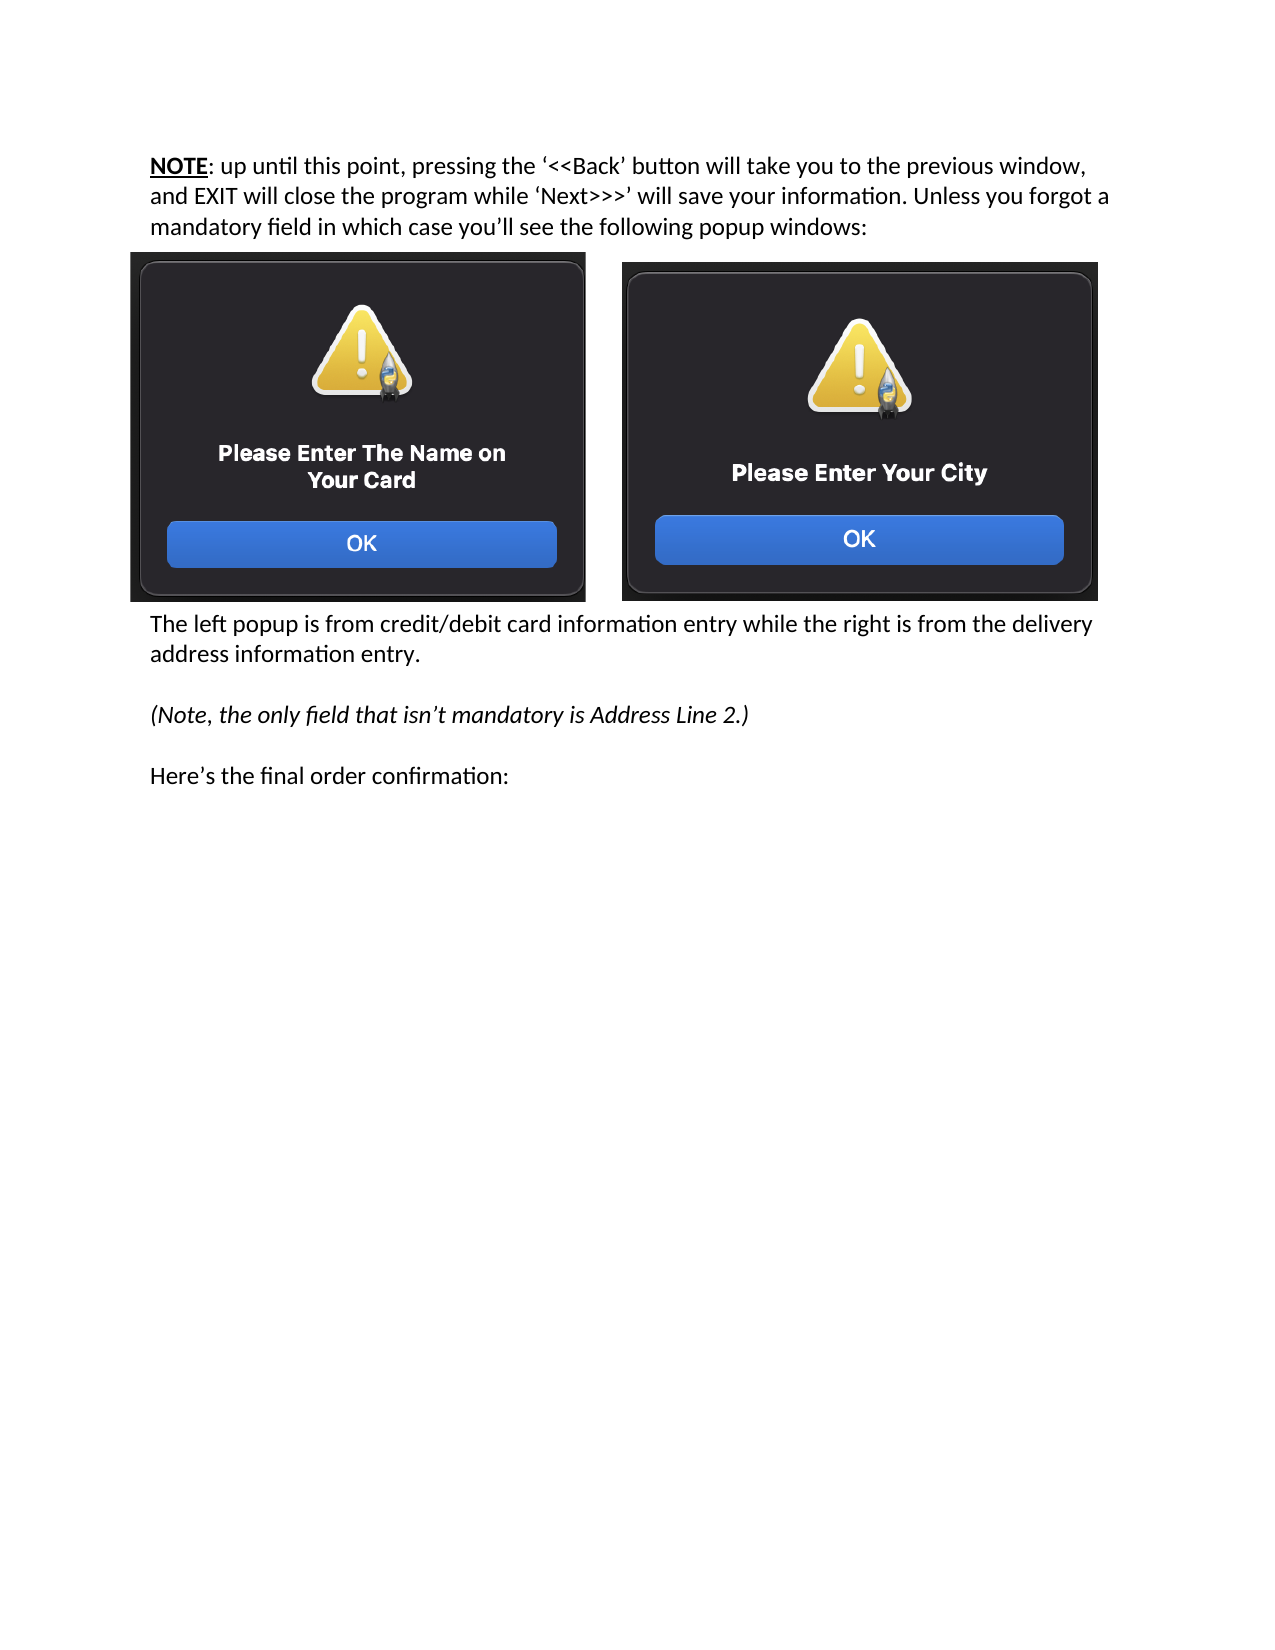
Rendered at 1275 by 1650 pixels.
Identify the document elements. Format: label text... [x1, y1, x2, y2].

picture [620, 262, 1098, 600]
text NOTE: up until this point, pressing the ‘<<Back’ button will take you to the previous window, and EXIT will close the program while ‘Next>>>’ will save your information. Unless you forgot a mandatory field in which case you’ll see the following popup windows: [150, 150, 1125, 242]
text Here’s the final order confirmation: [150, 760, 1125, 791]
text (Note, the only field that isn’t mandatory is Address Line 2.) [150, 699, 1125, 730]
picture [129, 252, 586, 600]
